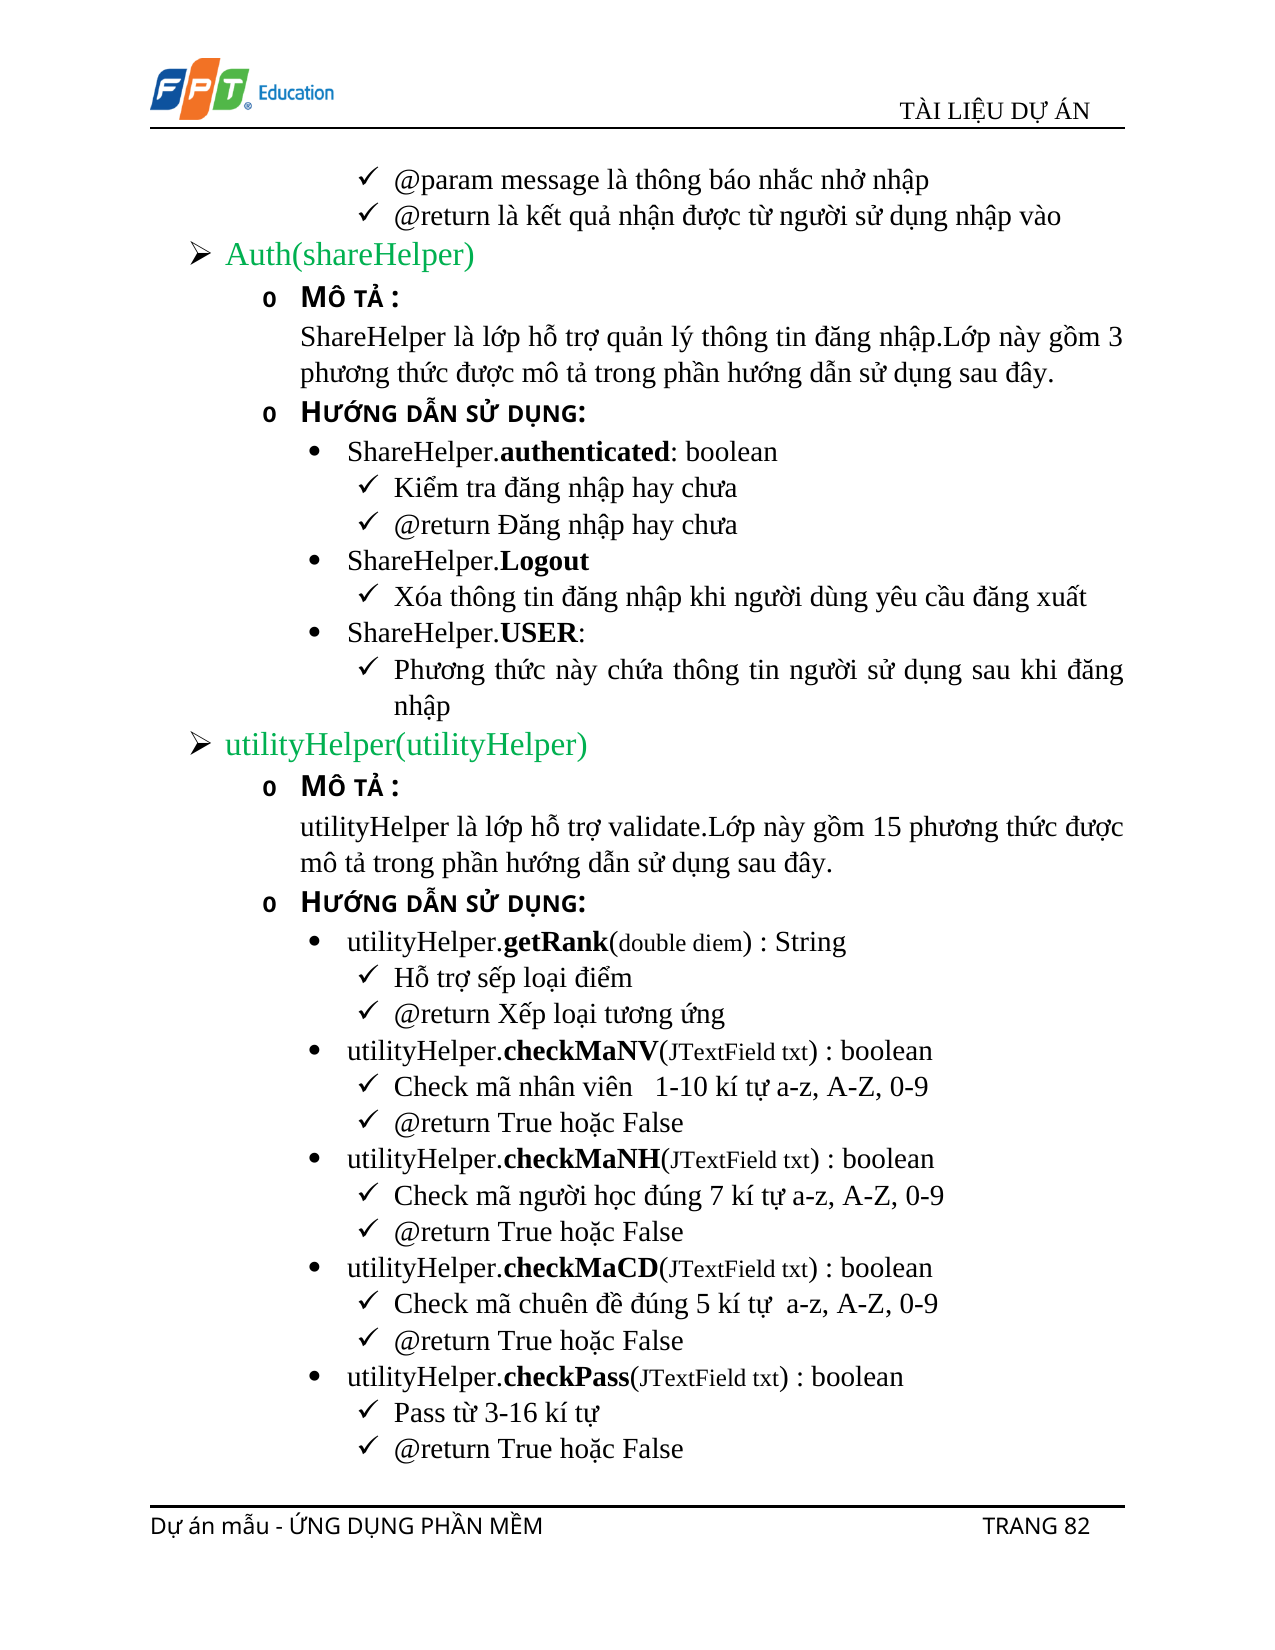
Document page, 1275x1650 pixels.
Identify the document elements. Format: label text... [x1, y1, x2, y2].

list ShareHelper.authenticated: boolean [309, 434, 1125, 468]
list utilityHelper.getRank(double diem) : String [309, 924, 1125, 958]
list Mô tả : [262, 766, 1125, 806]
list utilityHelper.checkPass(JTextField txt) : boolean [309, 1359, 1125, 1393]
list ShareHelper là lớp hỗ trợ quản lý thông tin đăng nhập.Lớp này gồm 3 phương thức được mô tả trong phần hướng dẫn sử dụng sau đây. [300, 319, 1125, 389]
list Hướng dẫn sử dụng: [262, 391, 1125, 431]
list utilityHelper.checkMaNV(JTextField txt) : boolean [309, 1033, 1125, 1066]
picture [150, 58, 336, 120]
list ShareHelper.USER: [309, 616, 1125, 649]
list Auth(shareHelper) [187, 235, 1125, 273]
list @return True hoặc False [356, 1431, 1125, 1465]
list @return là kết quả nhận được từ người sử dụng nhập vào [356, 198, 1125, 232]
list Pass từ 3-16 kí tự [356, 1395, 1125, 1429]
list Hướng dẫn sử dụng: [262, 881, 1125, 921]
list @return True hoặc False [356, 1105, 1125, 1139]
list Kiểm tra đăng nhập hay chưa [356, 471, 1125, 504]
list Xóa thông tin đăng nhập khi người dùng yêu cầu đăng xuất [356, 579, 1125, 613]
list Check mã chuên đề đúng 5 kí tự a-z, A-Z, 0-9 [356, 1286, 1125, 1320]
list utilityHelper.checkMaCD(JTextField txt) : boolean [309, 1250, 1125, 1284]
list Check mã nhân viên 1-10 kí tự a-z, A-Z, 0-9 [356, 1069, 1125, 1103]
list Mô tả : [262, 276, 1125, 316]
list Phương thức này chứa thông tin người sử dụng sau khi đăng nhập [356, 652, 1125, 722]
list Hỗ trợ sếp loại điểm [356, 960, 1125, 994]
list @param message là thông báo nhắc nhở nhập [356, 162, 1125, 196]
list @return True hoặc False [356, 1323, 1125, 1356]
list @return True hoặc False [356, 1214, 1125, 1248]
list utilityHelper(utilityHelper) [187, 724, 1125, 763]
list @return Xếp loại tương ứng [356, 996, 1125, 1030]
list @return Đăng nhập hay chưa [356, 507, 1125, 541]
list utilityHelper.checkMaNH(JTextField txt) : boolean [309, 1141, 1125, 1175]
list ShareHelper.Logout [309, 543, 1125, 577]
list Check mã người học đúng 7 kí tự a-z, A-Z, 0-9 [356, 1178, 1125, 1211]
list utilityHelper là lớp hỗ trợ validate.Lớp này gồm 15 phương thức được mô tả trong phần hướng dẫn sử dụng sau đây. [300, 809, 1125, 878]
